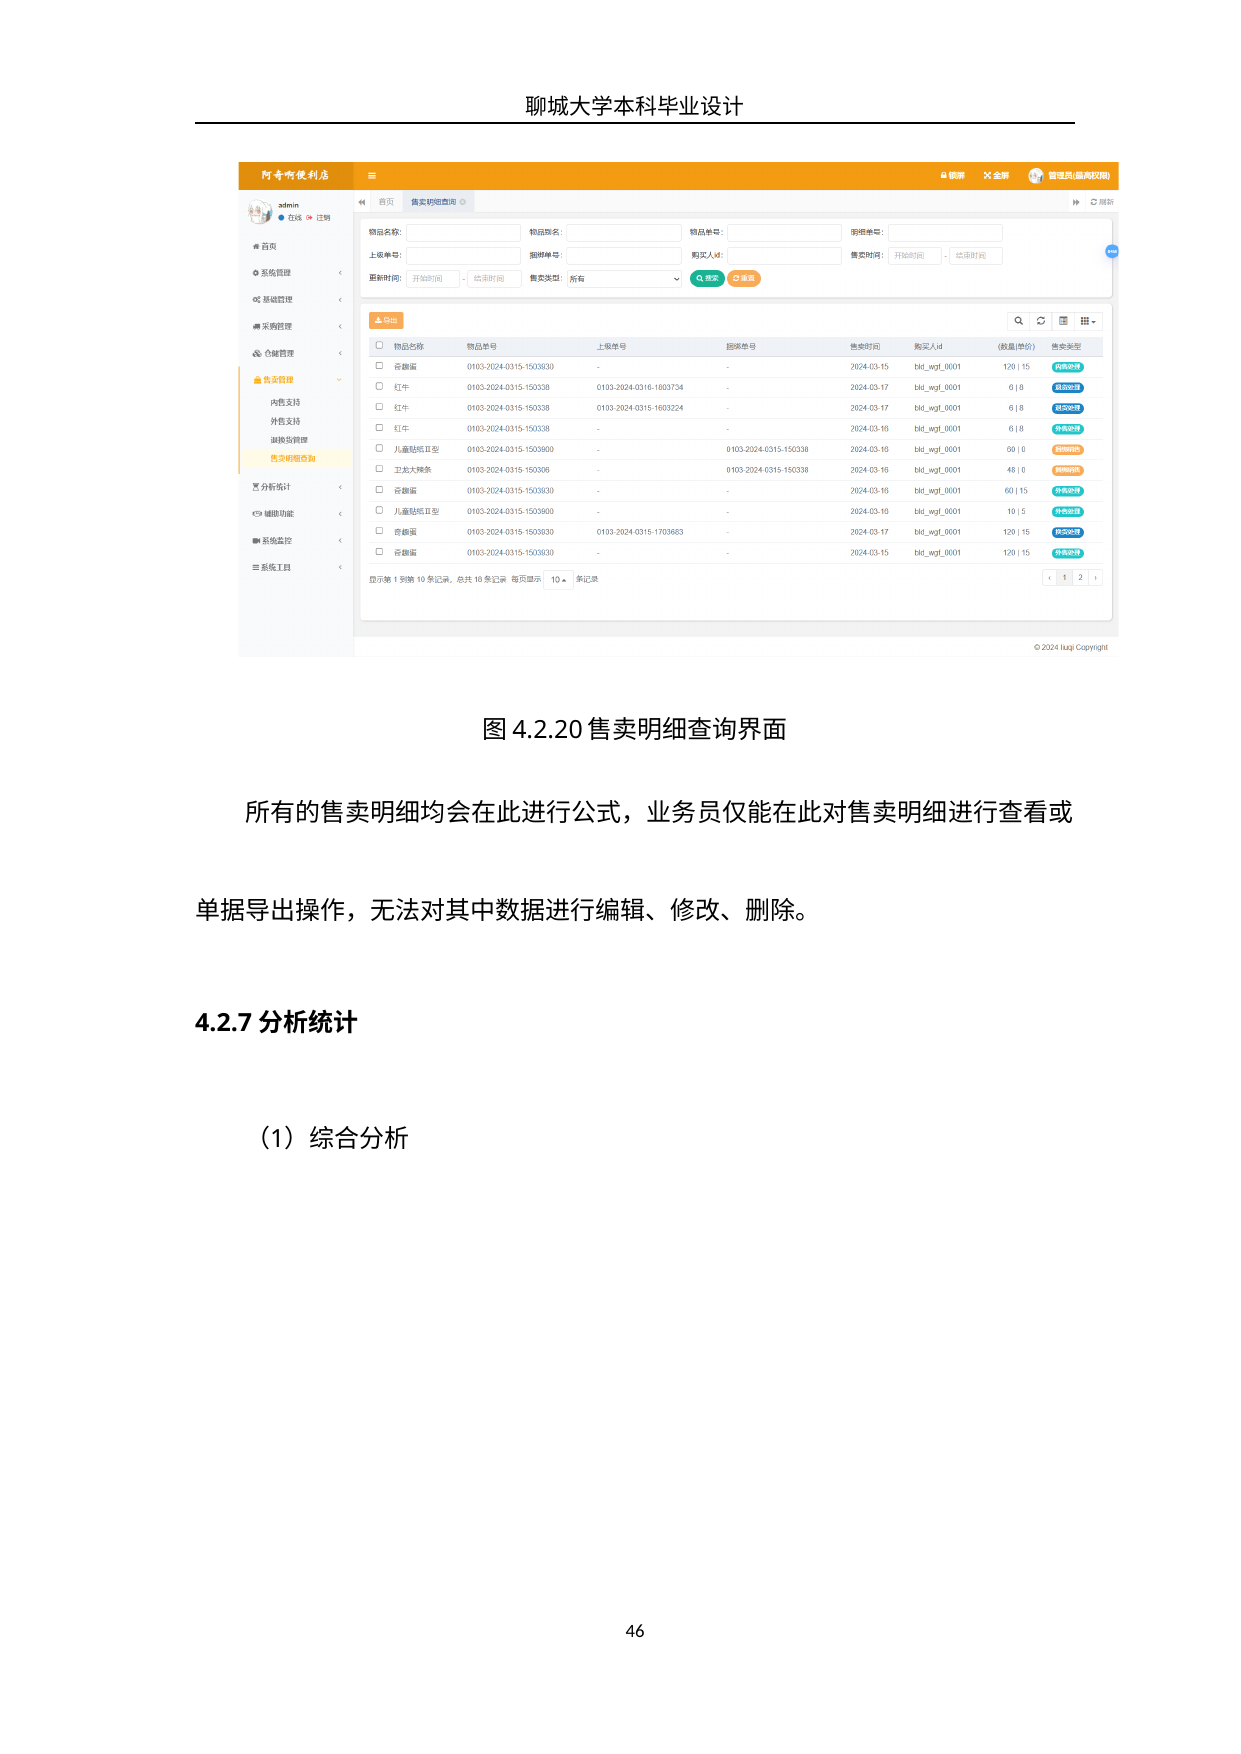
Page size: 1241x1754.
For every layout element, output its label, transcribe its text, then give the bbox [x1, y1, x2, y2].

text （1）综合分析 [195, 1104, 1075, 1169]
text 图4.2.20售卖明细查询界面 [195, 695, 1075, 760]
picture [238, 162, 1119, 657]
subtitle 4.2.7 分析统计 [195, 988, 1075, 1053]
text 所有的售卖明细均会在此进行公式，业务员仅能在此对售卖明细进行查看或单据导出操作，无法对其中数据进行编辑、修改、删除。 [195, 778, 1075, 941]
